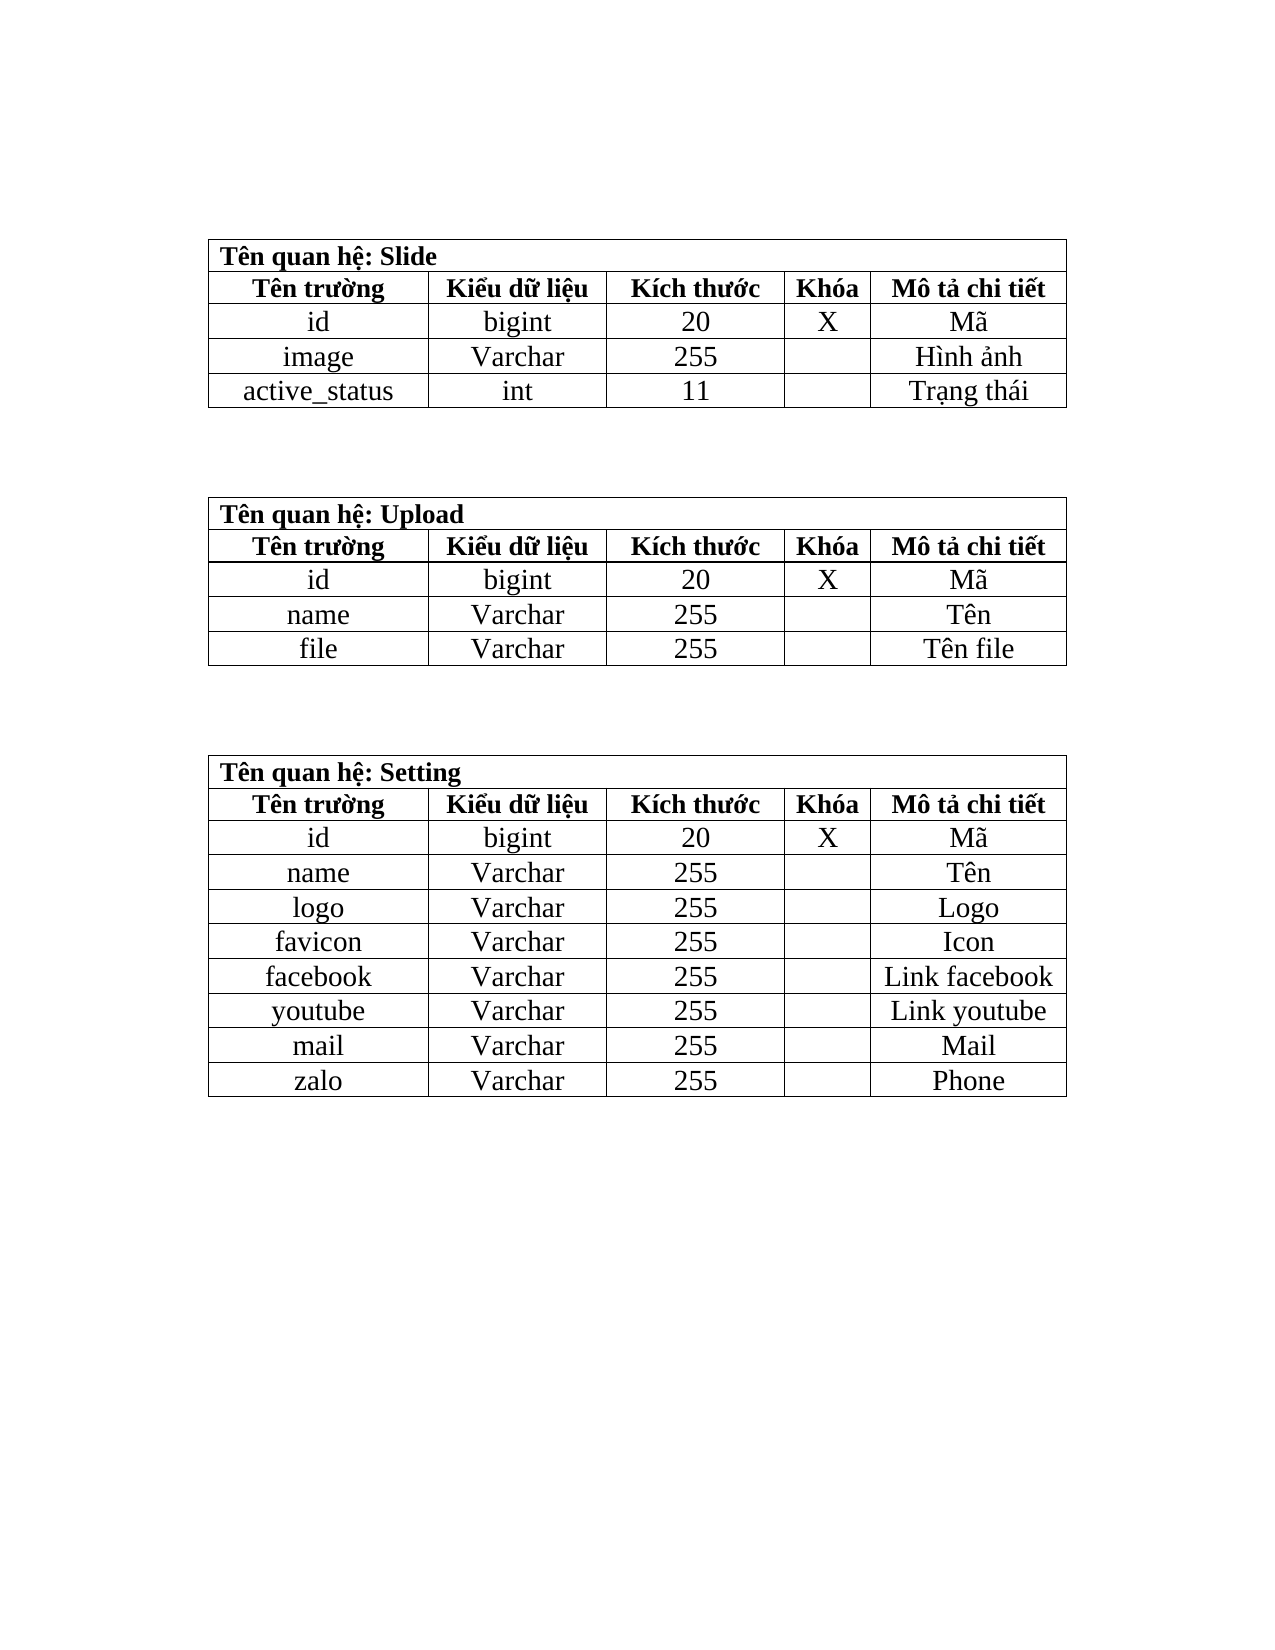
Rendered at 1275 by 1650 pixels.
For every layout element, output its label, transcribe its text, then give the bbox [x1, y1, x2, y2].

table_cell zalo [209, 1063, 428, 1096]
table_cell 255 [607, 994, 784, 1027]
table_cell image [209, 339, 428, 372]
table_cell Tên trường [209, 789, 428, 819]
table_cell 255 [607, 1063, 784, 1096]
table_cell Mô tả chi tiết [871, 789, 1066, 819]
table_cell int [429, 374, 606, 407]
table_cell Varchar [429, 959, 606, 992]
table_cell logo [209, 890, 428, 923]
table_cell Varchar [429, 1028, 606, 1062]
table_cell [785, 632, 870, 665]
table_header Tên quan hệ: Setting [209, 756, 1066, 787]
table_cell 20 [607, 563, 784, 596]
table_cell 255 [607, 339, 784, 372]
table_cell name [209, 855, 428, 889]
table_cell Kích thước [607, 789, 784, 819]
table_cell youtube [209, 994, 428, 1027]
table_cell 255 [607, 1028, 784, 1062]
table_cell favicon [209, 924, 428, 958]
table_cell bigint [429, 821, 606, 854]
table_cell [785, 1063, 870, 1096]
table_cell Tên [871, 855, 1066, 889]
table_cell Varchar [429, 632, 606, 665]
table_cell Khóa [785, 789, 870, 819]
table_cell Kích thước [607, 530, 784, 561]
table_cell [785, 959, 870, 992]
table_cell 255 [607, 924, 784, 958]
table_cell 255 [607, 959, 784, 992]
table_cell facebook [209, 959, 428, 992]
table_header Tên quan hệ: Upload [209, 498, 1066, 529]
table_cell active_status [209, 374, 428, 407]
table_cell Tên file [871, 632, 1066, 665]
table_cell 20 [607, 821, 784, 854]
table_cell X [785, 821, 870, 854]
table_cell Link facebook [871, 959, 1066, 992]
table_cell id [209, 304, 428, 338]
table_cell 255 [607, 890, 784, 923]
table_cell [785, 1028, 870, 1062]
table_cell Varchar [429, 1063, 606, 1096]
table_cell Mail [871, 1028, 1066, 1062]
table_cell 20 [607, 304, 784, 338]
table_cell Khóa [785, 272, 870, 303]
table_cell Kích thước [607, 272, 784, 303]
table_cell Icon [871, 924, 1066, 958]
table_cell Logo [871, 890, 1066, 923]
table_cell Mã [871, 821, 1066, 854]
table_cell Trạng thái [871, 374, 1066, 407]
table_cell id [209, 821, 428, 854]
table_cell Tên [871, 597, 1066, 631]
table_cell X [785, 304, 870, 338]
table_cell Mô tả chi tiết [871, 530, 1066, 561]
table_cell Tên trường [209, 272, 428, 303]
table_cell [785, 855, 870, 889]
table_cell name [209, 597, 428, 631]
table_cell bigint [429, 563, 606, 596]
table_cell 11 [607, 374, 784, 407]
table_cell [785, 374, 870, 407]
table_cell Varchar [429, 339, 606, 372]
table_cell [785, 924, 870, 958]
table_cell Phone [871, 1063, 1066, 1096]
table_cell mail [209, 1028, 428, 1062]
table_cell Varchar [429, 597, 606, 631]
table_cell [785, 339, 870, 372]
table_cell Mô tả chi tiết [871, 272, 1066, 303]
table_cell Link youtube [871, 994, 1066, 1027]
table_cell Varchar [429, 924, 606, 958]
table_cell file [209, 632, 428, 665]
table_cell Kiểu dữ liệu [429, 530, 606, 561]
table_cell Khóa [785, 530, 870, 561]
table_cell Hình ảnh [871, 339, 1066, 372]
table_cell id [209, 563, 428, 596]
table_cell Tên trường [209, 530, 428, 561]
table_cell Kiểu dữ liệu [429, 272, 606, 303]
table_cell 255 [607, 855, 784, 889]
table_cell Kiểu dữ liệu [429, 789, 606, 819]
table_cell Mã [871, 563, 1066, 596]
table_cell Mã [871, 304, 1066, 338]
table_cell bigint [429, 304, 606, 338]
table_cell 255 [607, 597, 784, 631]
table_cell 255 [607, 632, 784, 665]
table_cell [785, 994, 870, 1027]
table_header Tên quan hệ: Slide [209, 240, 1066, 271]
table_cell [785, 890, 870, 923]
table_cell Varchar [429, 855, 606, 889]
table_cell Varchar [429, 890, 606, 923]
table_cell [785, 597, 870, 631]
table_cell Varchar [429, 994, 606, 1027]
table_cell X [785, 563, 870, 596]
